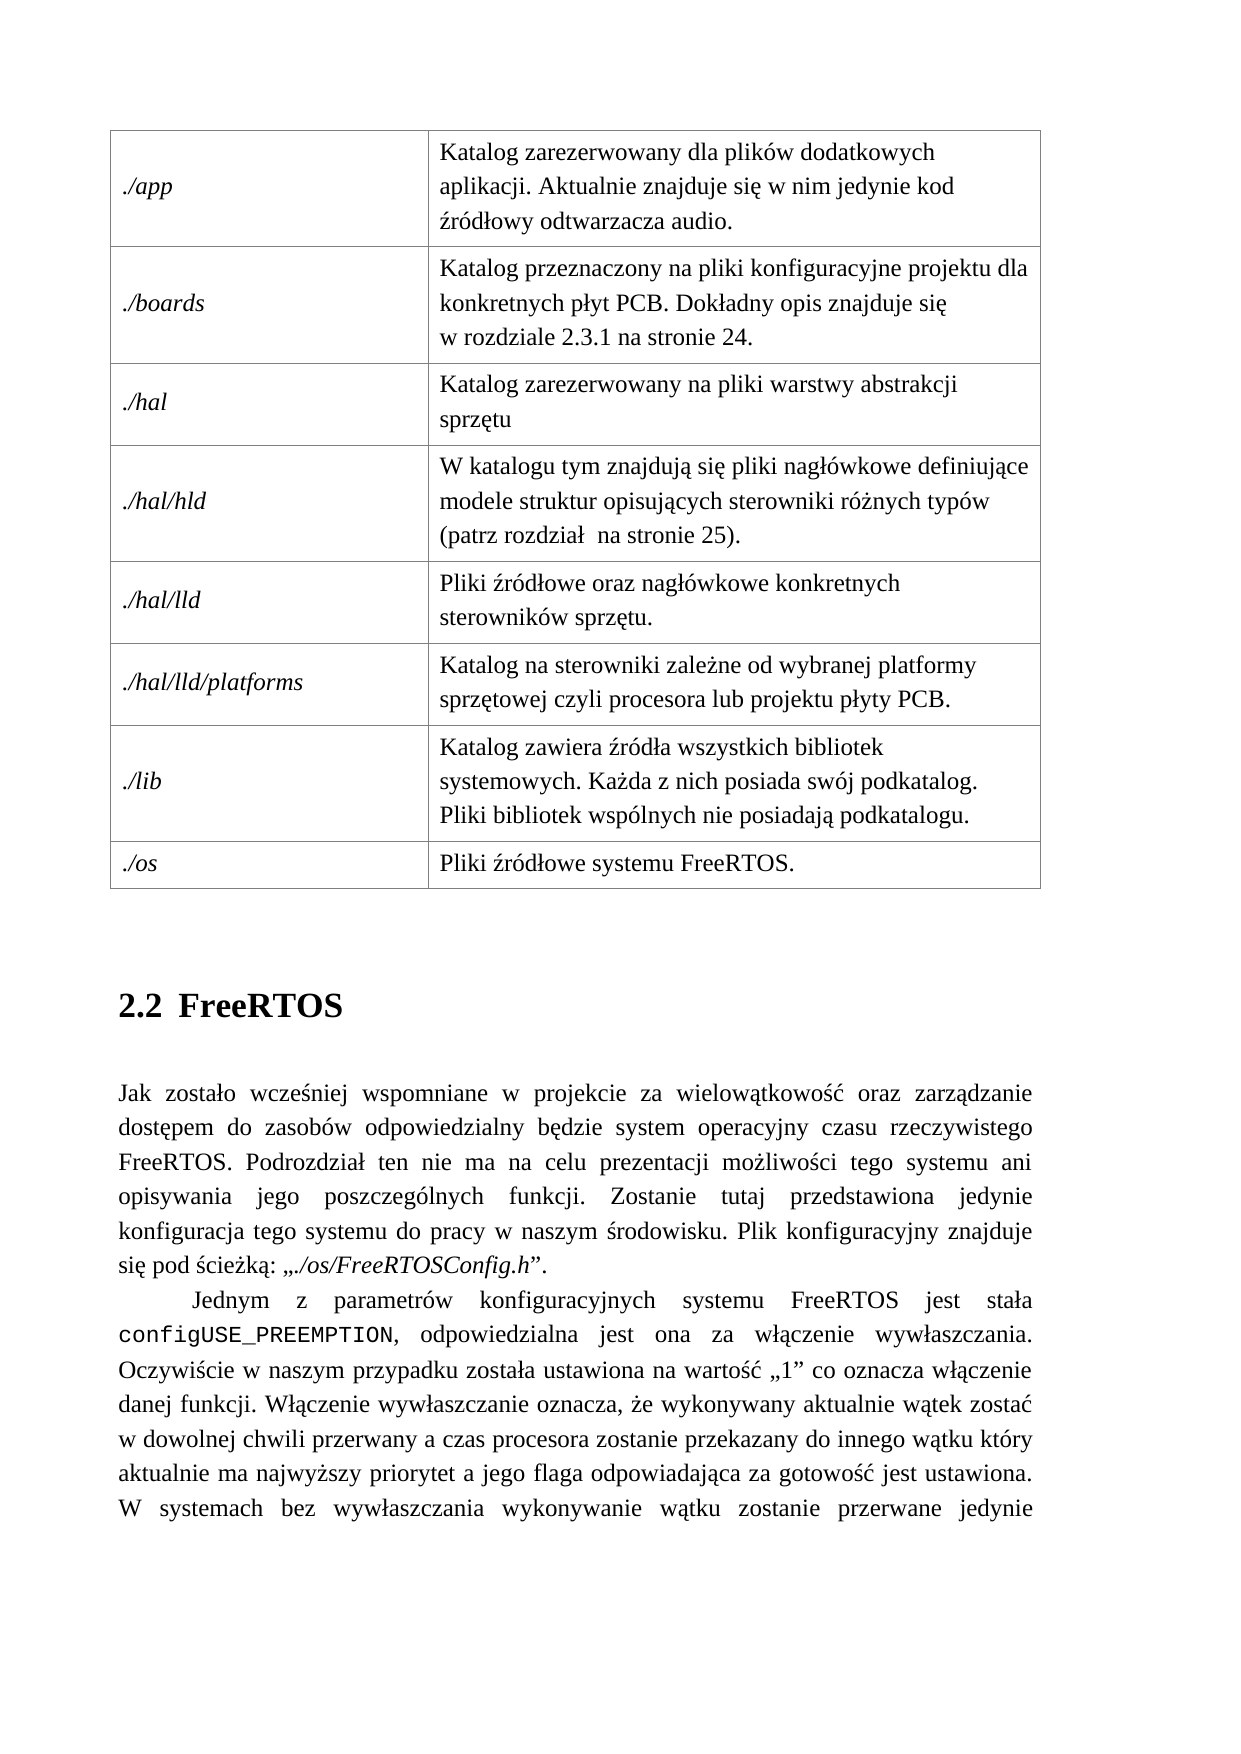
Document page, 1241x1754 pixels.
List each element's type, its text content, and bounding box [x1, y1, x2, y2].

table_cell Pliki źródłowe systemu FreeRTOS. [429, 842, 1040, 888]
table_cell ./hal/lld [111, 562, 428, 643]
table_cell W katalogu tym znajdują się pliki nagłówkowe definiujące modele struktur opisujących sterowniki różnych typów (patrz rozdział 0 na stronie 25). [429, 446, 1040, 561]
table_cell Katalog zarezerwowany dla plików dodatkowych aplikacji. Aktualnie znajduje się w nim jedynie kod źródłowy odtwarzacza audio. [429, 131, 1040, 246]
table_cell ./hal [111, 364, 428, 444]
table_cell Katalog przeznaczony na pliki konfiguracyjne projektu dla konkretnych płyt PCB. Dokładny opis znajduje się w rozdziale 2.3.1 na stronie 24. [429, 247, 1040, 363]
table_cell ./hal/hld [111, 446, 428, 561]
table_cell Katalog zawiera źródła wszystkich bibliotek systemowych. Każda z nich posiada swój podkatalog. Pliki bibliotek wspólnych nie posiadają podkatalogu. [429, 726, 1040, 841]
table_cell Pliki źródłowe oraz nagłówkowe konkretnych sterowników sprzętu. [429, 562, 1040, 643]
table_cell ./hal/lld/platforms [111, 644, 428, 724]
table_cell Katalog zarezerwowany na pliki warstwy abstrakcji sprzętu [429, 364, 1040, 444]
table_cell Katalog na sterowniki zależne od wybranej platformy sprzętowej czyli procesora lub projektu płyty PCB. [429, 644, 1040, 724]
table_cell ./lib [111, 726, 428, 841]
table_cell ./app [111, 131, 428, 246]
text Jak zostało wcześniej wspomniane w projekcie za wielowątkowość oraz zarządzanie dostępem do zasobów odpowiedzialny będzie system operacyjny czasu rzeczywistego FreeRTOS. Podrozdział ten nie ma na celu prezentacji możliwości tego systemu ani opisywania jego poszczególnych funkcji. Zostanie tutaj przedstawiona jedynie konfiguracja tego systemu do pracy w naszym środowisku. Plik konfiguracyjny znajduje się pod ścieżką: „./os/FreeRTOSConfig.h”. [118, 1078, 1033, 1279]
table_cell ./boards [111, 247, 428, 363]
subtitle FreeRTOS [118, 984, 1033, 1025]
table_cell ./os [111, 842, 428, 888]
